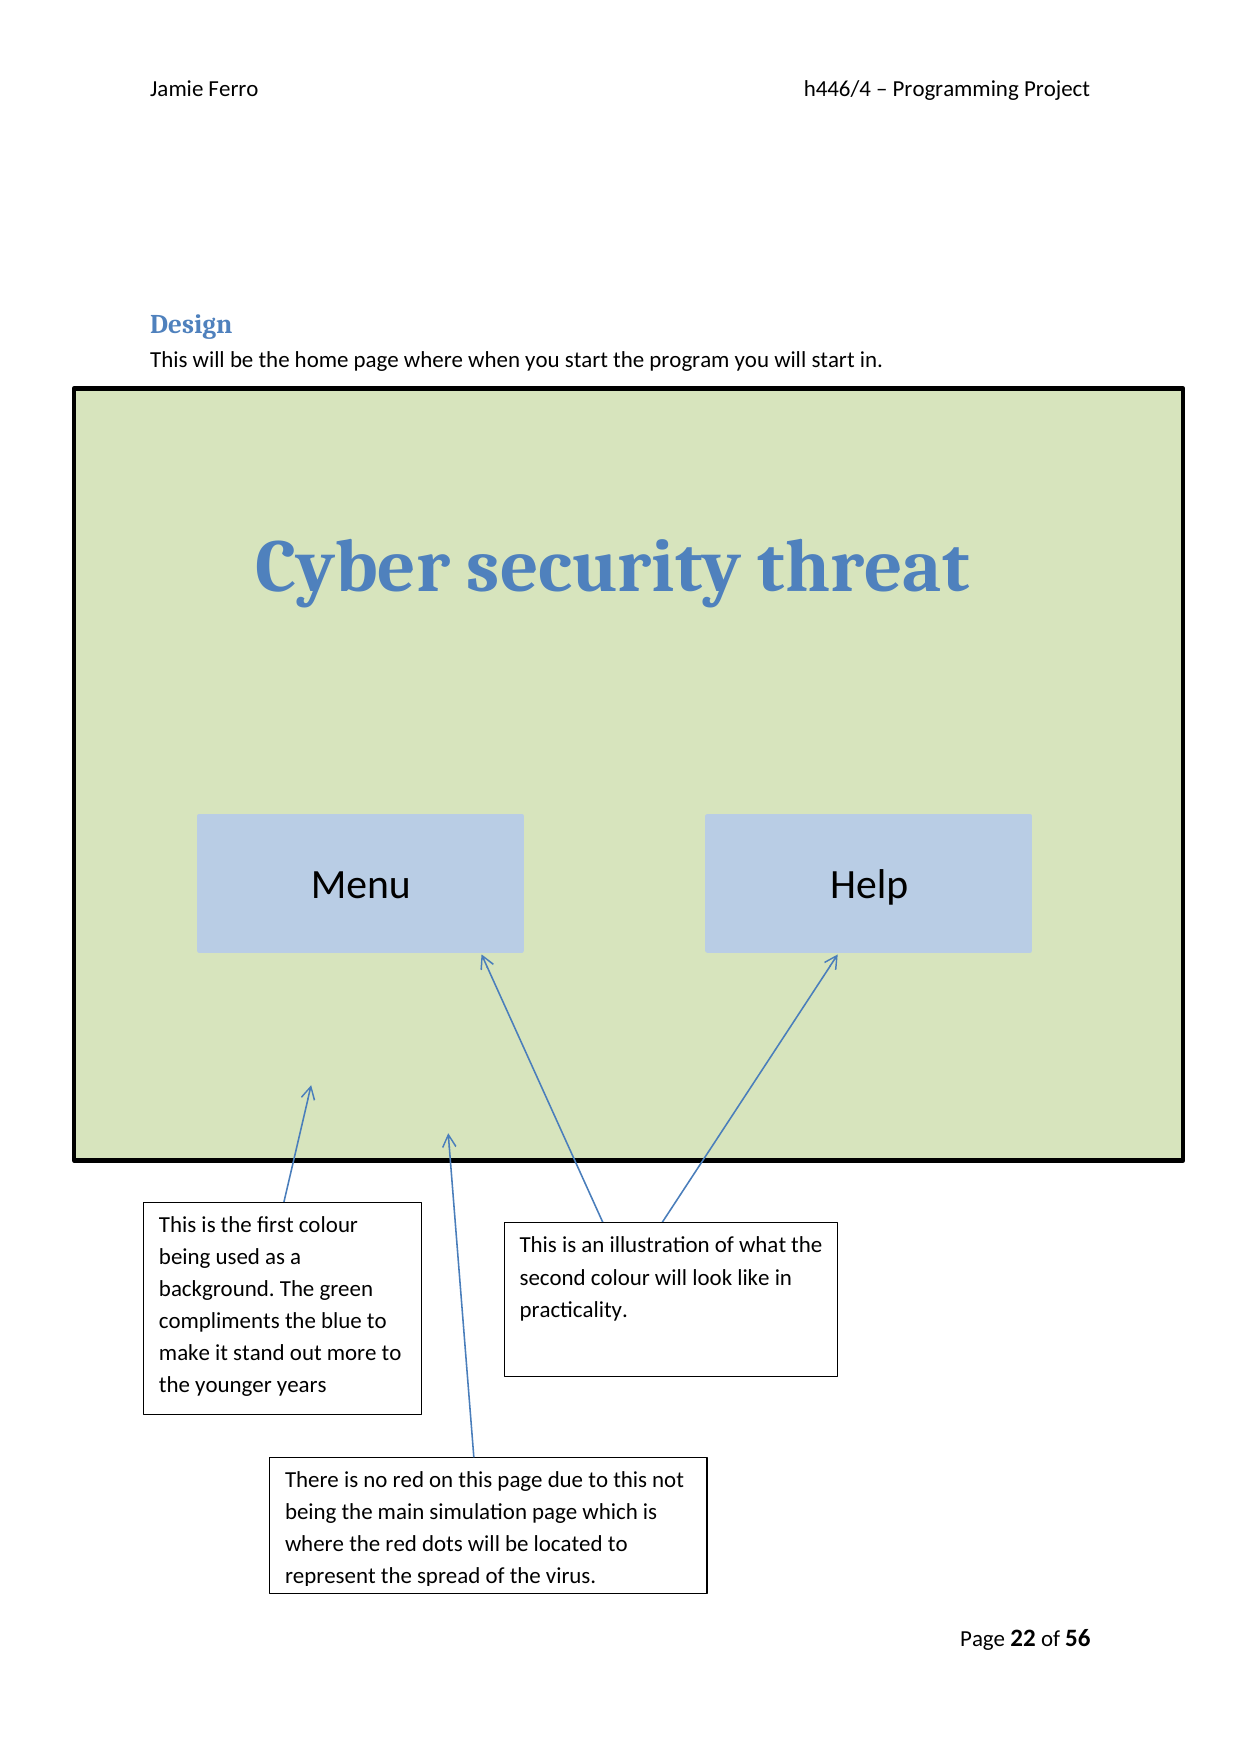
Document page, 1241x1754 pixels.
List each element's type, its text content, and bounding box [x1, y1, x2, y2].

text This will be the home page where when you start the program you will start in. [150, 345, 1090, 373]
subtitle Design [150, 309, 1090, 340]
